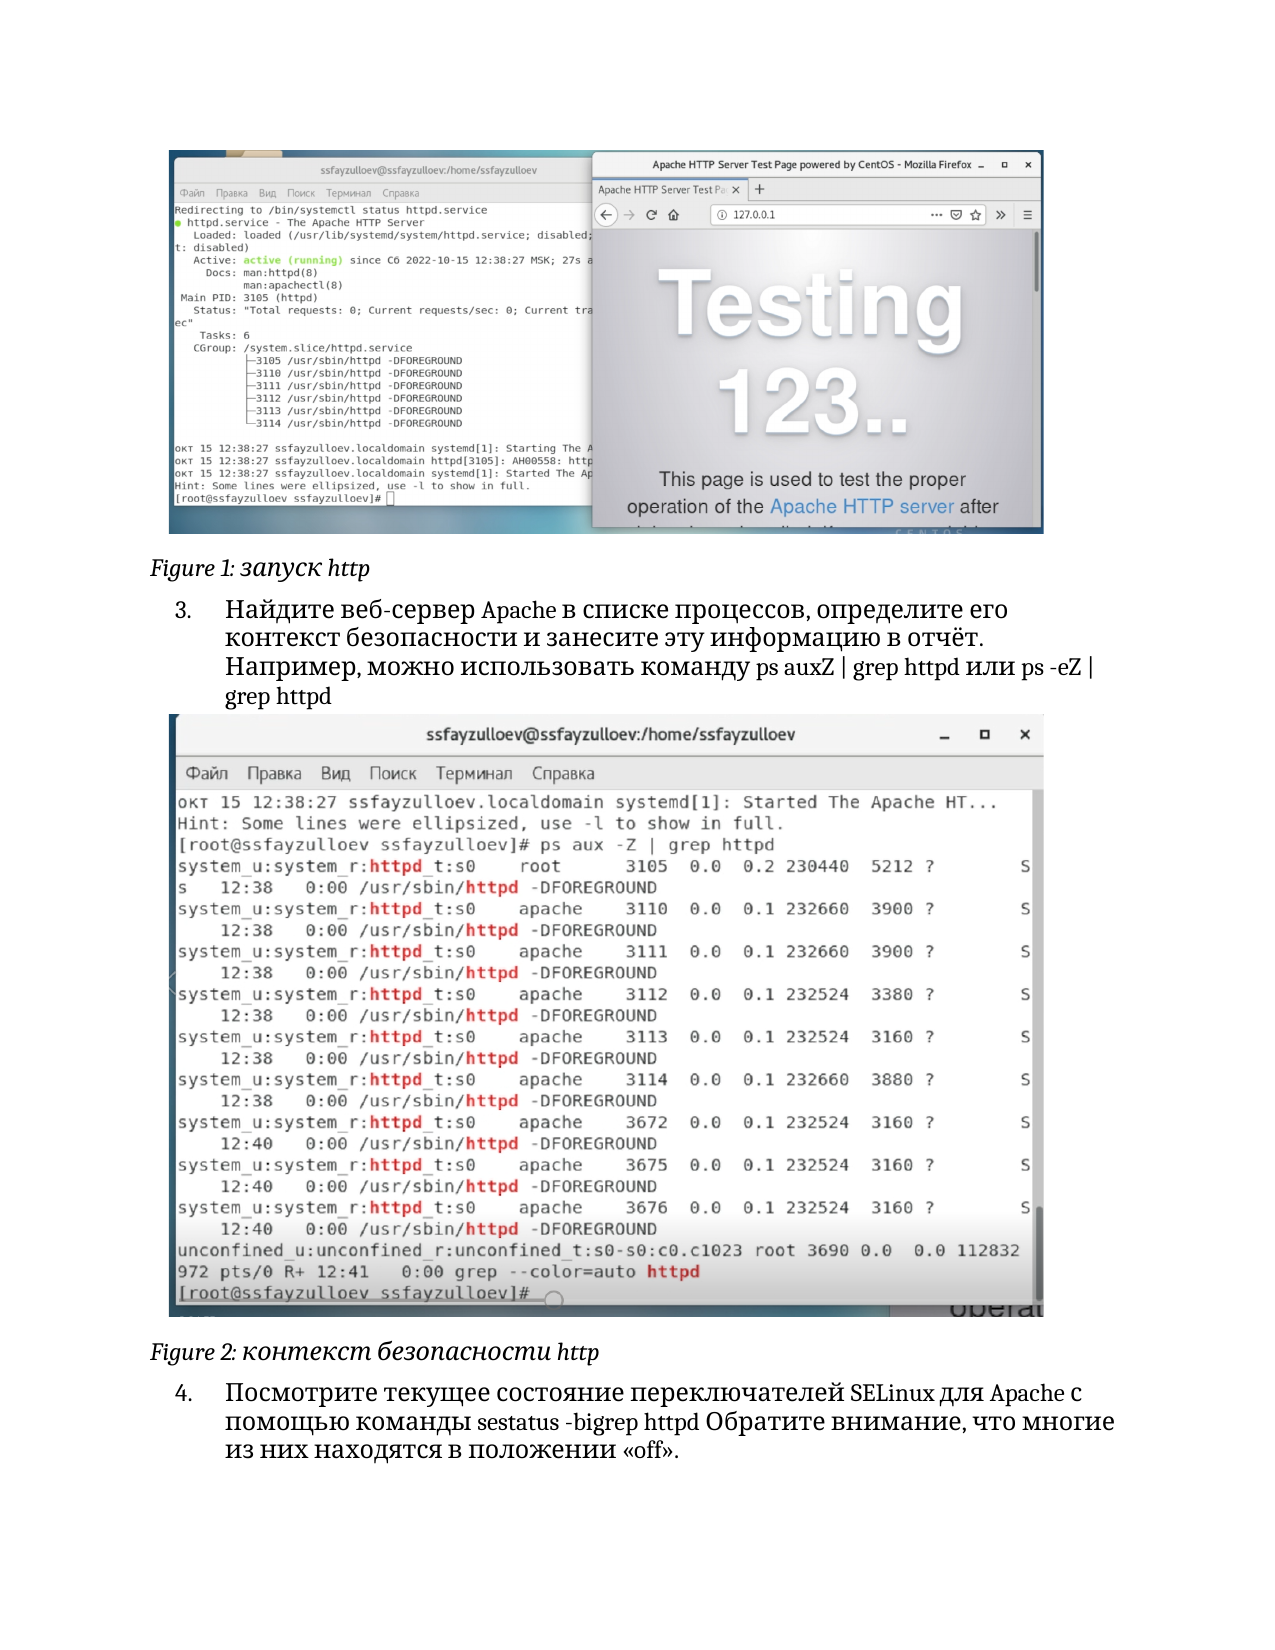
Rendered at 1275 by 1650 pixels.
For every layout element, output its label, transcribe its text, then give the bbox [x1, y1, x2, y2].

list Найдите веб-сервер Apache в списке процессов, определите его контекст безопасности и занесите эту информацию в отчёт. Например, можно использовать команду ps auxZ | grep httpd или ps -eZ | grep httpd [175, 596, 1125, 711]
picture [168, 150, 1044, 534]
picture [168, 714, 1044, 1317]
text Figure 1: запуск http [150, 554, 1125, 583]
text Figure 2: контекст безопасности http [150, 1338, 1125, 1366]
list Посмотрите текущее состояние переключателей SELinux для Apache с помощью команды sestatus -bigrep httpd Обратите внимание, что многие из них находятся в положении «off». [175, 1379, 1125, 1465]
